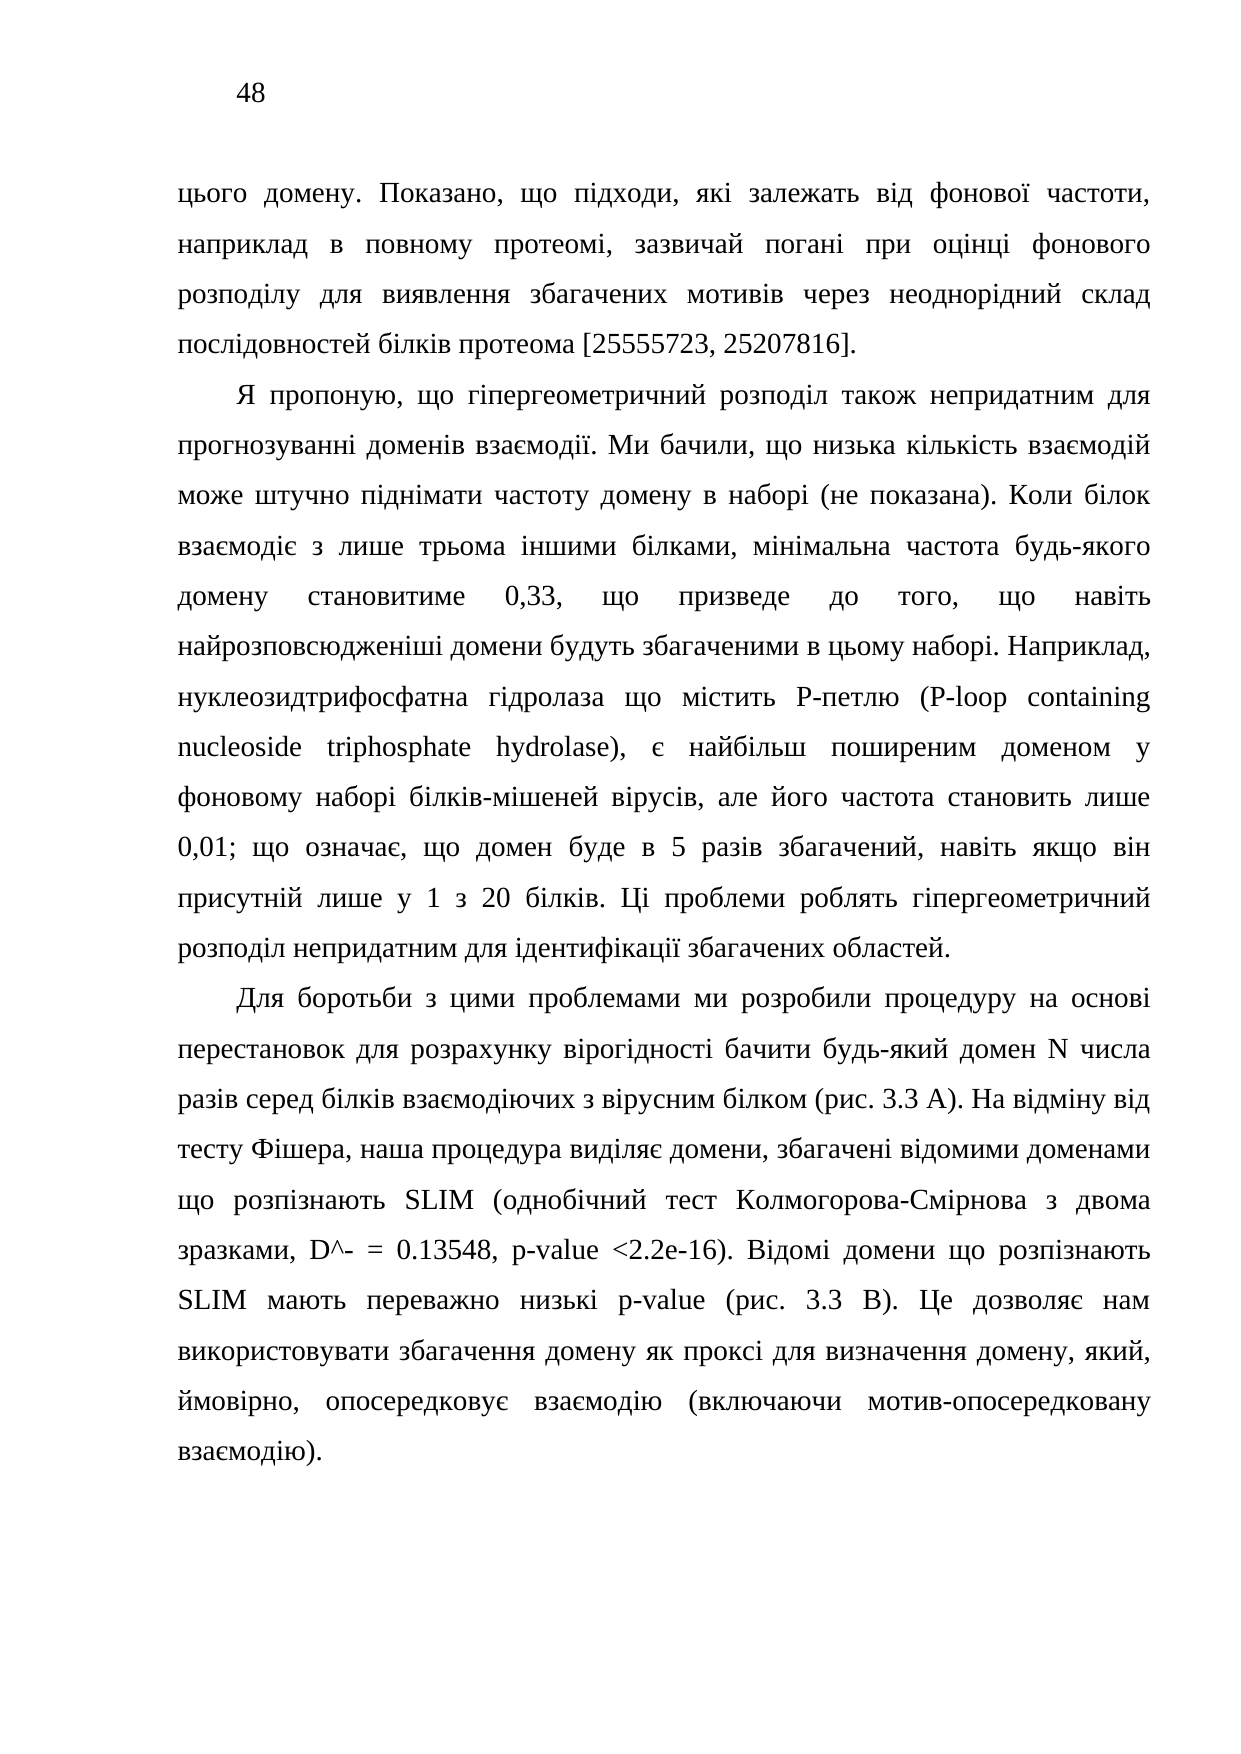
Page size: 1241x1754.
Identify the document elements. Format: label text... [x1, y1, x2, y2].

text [177, 176, 1152, 360]
text Я пропоную, що гіпергеометричний розподіл також непридатним для прогнозуванні доменів взаємодії. Ми бачили, що низька кількість взаємодій може штучно піднімати частоту домену в наборі (не показана). Коли білок взаємодіє з лише трьома іншими білками, мінімальна частота будь-якого домену становитиме 0,33, що призведе до того, що навіть найрозповсюдженіші домени будуть збагаченими в цьому наборі. Наприклад, нуклеозидтрифосфатна гідролаза що містить P-петлю (P-loop containing nucleoside triphosphate hydrolase), є найбільш поширеним доменом у фоновому наборі білків-мішеней вірусів, але його частота становить лише 0,01; що означає, що домен буде в 5 разів збагачений, навіть якщо він присутній лише у 1 з 20 білків. Ці проблеми роблять гіпергеометричний розподіл непридатним для ідентифікації збагачених областей. [177, 377, 1152, 964]
text Для боротьби з цими проблемами ми розробили процедуру на основі перестановок для розрахунку вірогідності бачити будь-який домен N числа разів серед білків взаємодіючих з вірусним білком (рис. 3.3 А). На відміну від тесту Фішера, наша процедура виділяє домени, збагачені відомими доменами що розпізнають SLIM (однобічний тест Колмогорова-Смірнова з двома зразками, D^- = 0.13548, p-value <2.2e-16). Відомі домени що розпізнають SLIM мають переважно низькі р-value (рис. 3.3 B). Це дозволяє нам використовувати збагачення домену як проксі для визначення домену, який, ймовірно, опосередковує взаємодію (включаючи мотив-опосередковану взаємодію). [177, 981, 1152, 1467]
